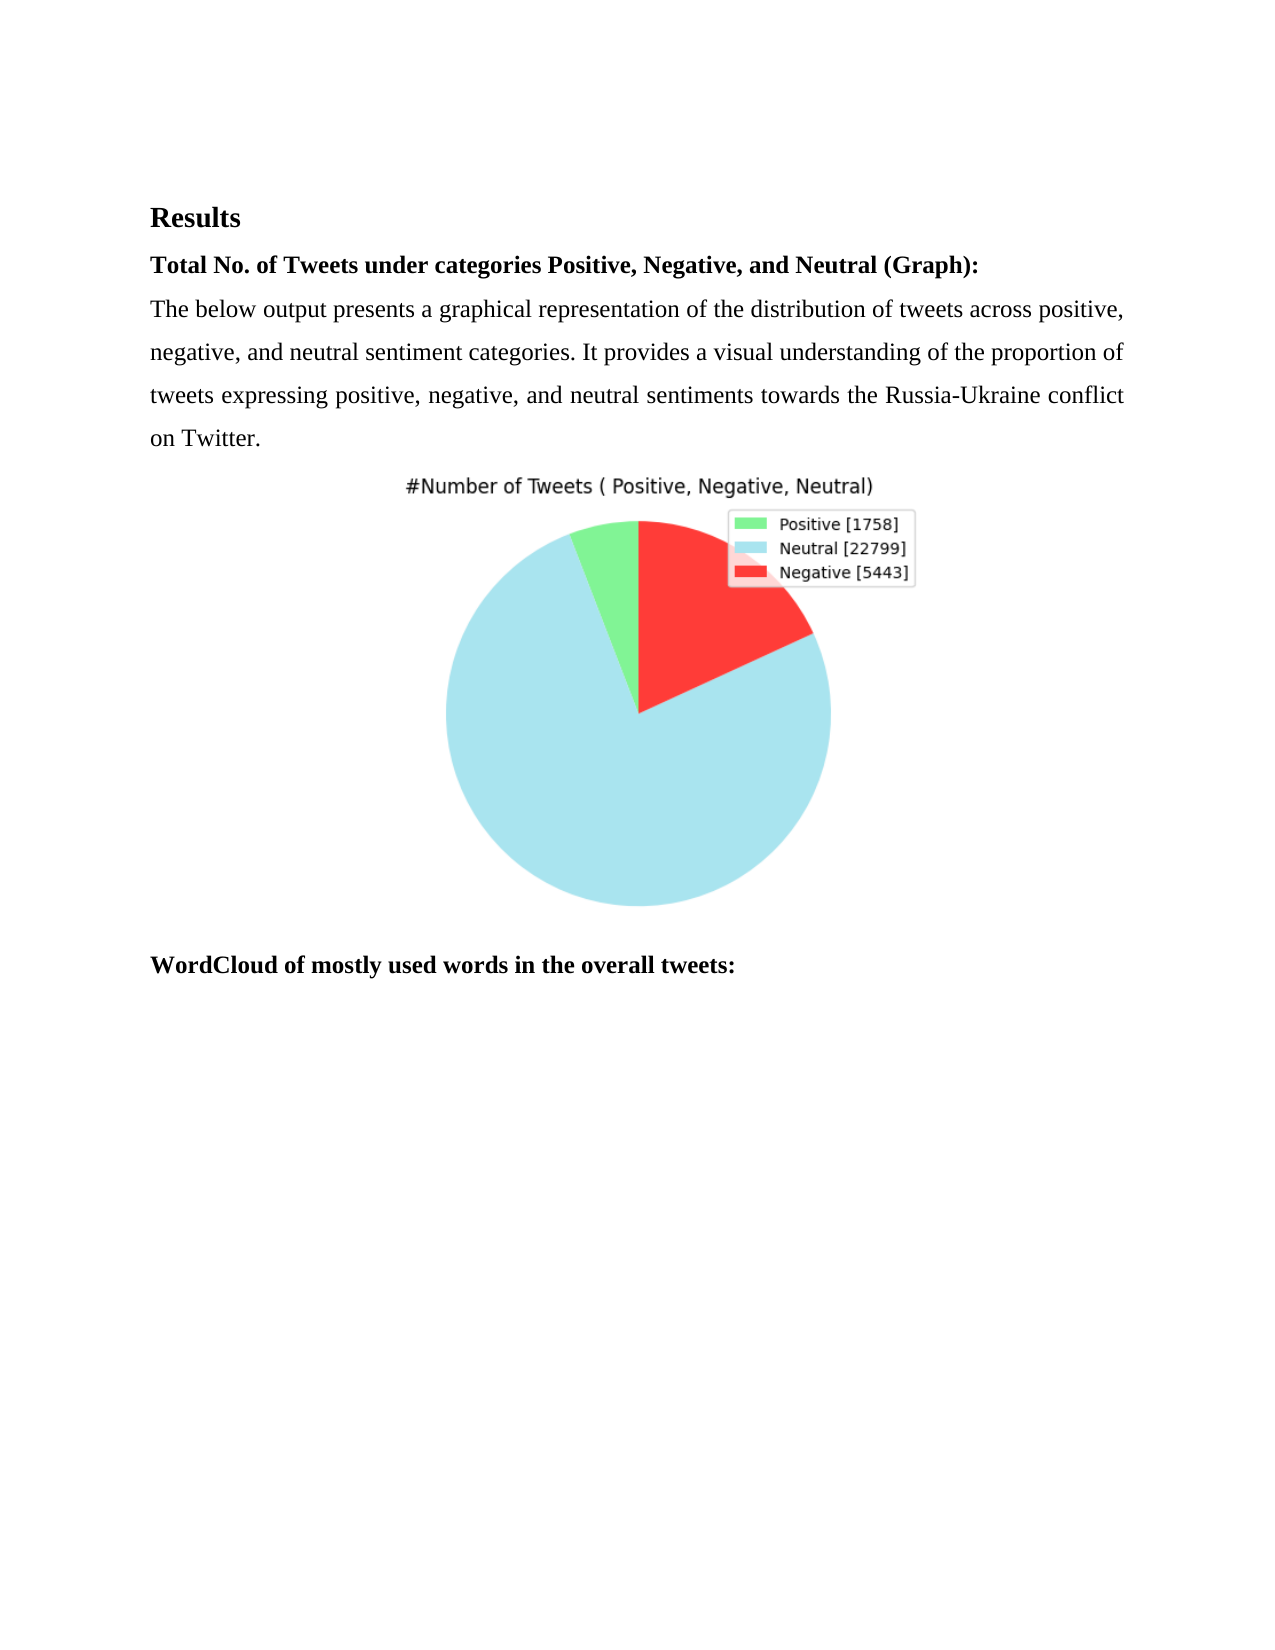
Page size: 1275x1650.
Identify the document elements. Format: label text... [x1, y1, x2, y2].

text WordCloud of mostly used words in the overall tweets: [150, 950, 1125, 978]
picture [343, 466, 933, 937]
text Results [150, 200, 1125, 234]
text The below output presents a graphical representation of the distribution of tweets across positive, negative, and neutral sentiment categories. It provides a visual understanding of the proportion of tweets expressing positive, negative, and neutral sentiments towards the Russia-Ukraine conflict on Twitter. [150, 294, 1125, 452]
text Total No. of Tweets under categories Positive, Negative, and Neutral (Graph): [150, 251, 1125, 279]
